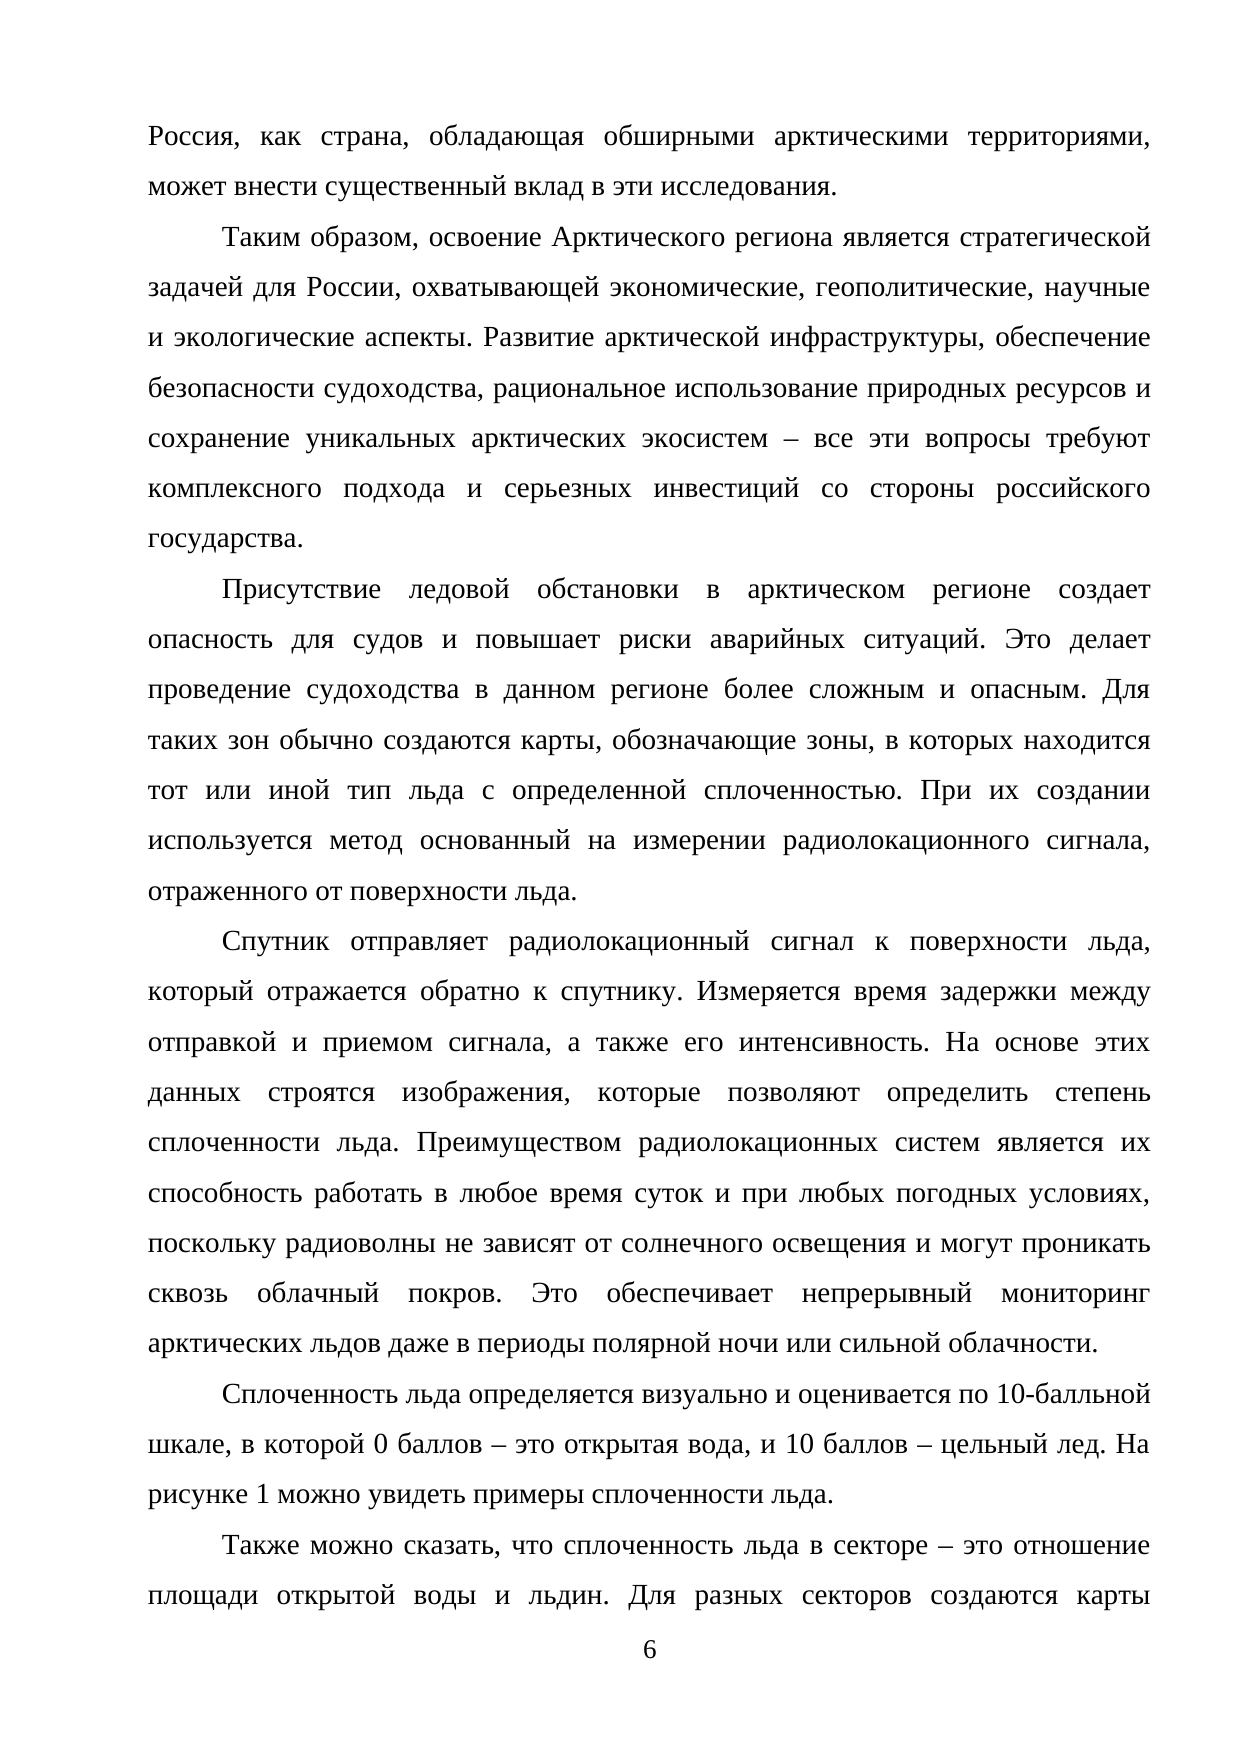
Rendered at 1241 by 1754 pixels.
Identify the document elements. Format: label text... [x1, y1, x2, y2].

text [148, 1527, 1152, 1611]
text Таким образом, освоение Арктического региона является стратегической задачей для России, охватывающей экономические, геополитические, научные и экологические аспекты. Развитие арктической инфраструктуры, обеспечение безопасности судоходства, рациональное использование природных ресурсов и сохранение уникальных арктических экосистем – все эти вопросы требуют комплексного подхода и серьезных инвестиций со стороны российского государства. [148, 219, 1152, 554]
text Присутствие ледовой обстановки в арктическом регионе создает опасность для судов и повышает риски аварийных ситуаций. Это делает проведение судоходства в данном регионе более сложным и опасным. Для таких зон обычно создаются карты, обозначающие зоны, в которых находится тот или иной тип льда с определенной сплоченностью. При их создании используется метод основанный на измерении радиолокационного сигнала, отраженного от поверхности льда. [148, 571, 1152, 906]
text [148, 118, 1152, 202]
text Спутник отправляет радиолокационный сигнал к поверхности льда, который отражается обратно к спутнику. Измеряется время задержки между отправкой и приемом сигнала, а также его интенсивность. На основе этих данных строятся изображения, которые позволяют определить степень сплоченности льда. Преимуществом радиолокационных систем является их способность работать в любое время суток и при любых погодных условиях, поскольку радиоволны не зависят от солнечного освещения и могут проникать сквозь облачный покров. Это обеспечивает непрерывный мониторинг арктических льдов даже в периоды полярной ночи или сильной облачности. [148, 923, 1152, 1359]
text Сплоченность льда определяется визуально и оценивается по 10-балльной шкале, в которой 0 баллов – это открытая вода, и 10 баллов – цельный лед. На рисунке 1 можно увидеть примеры сплоченности льда. [148, 1376, 1152, 1510]
